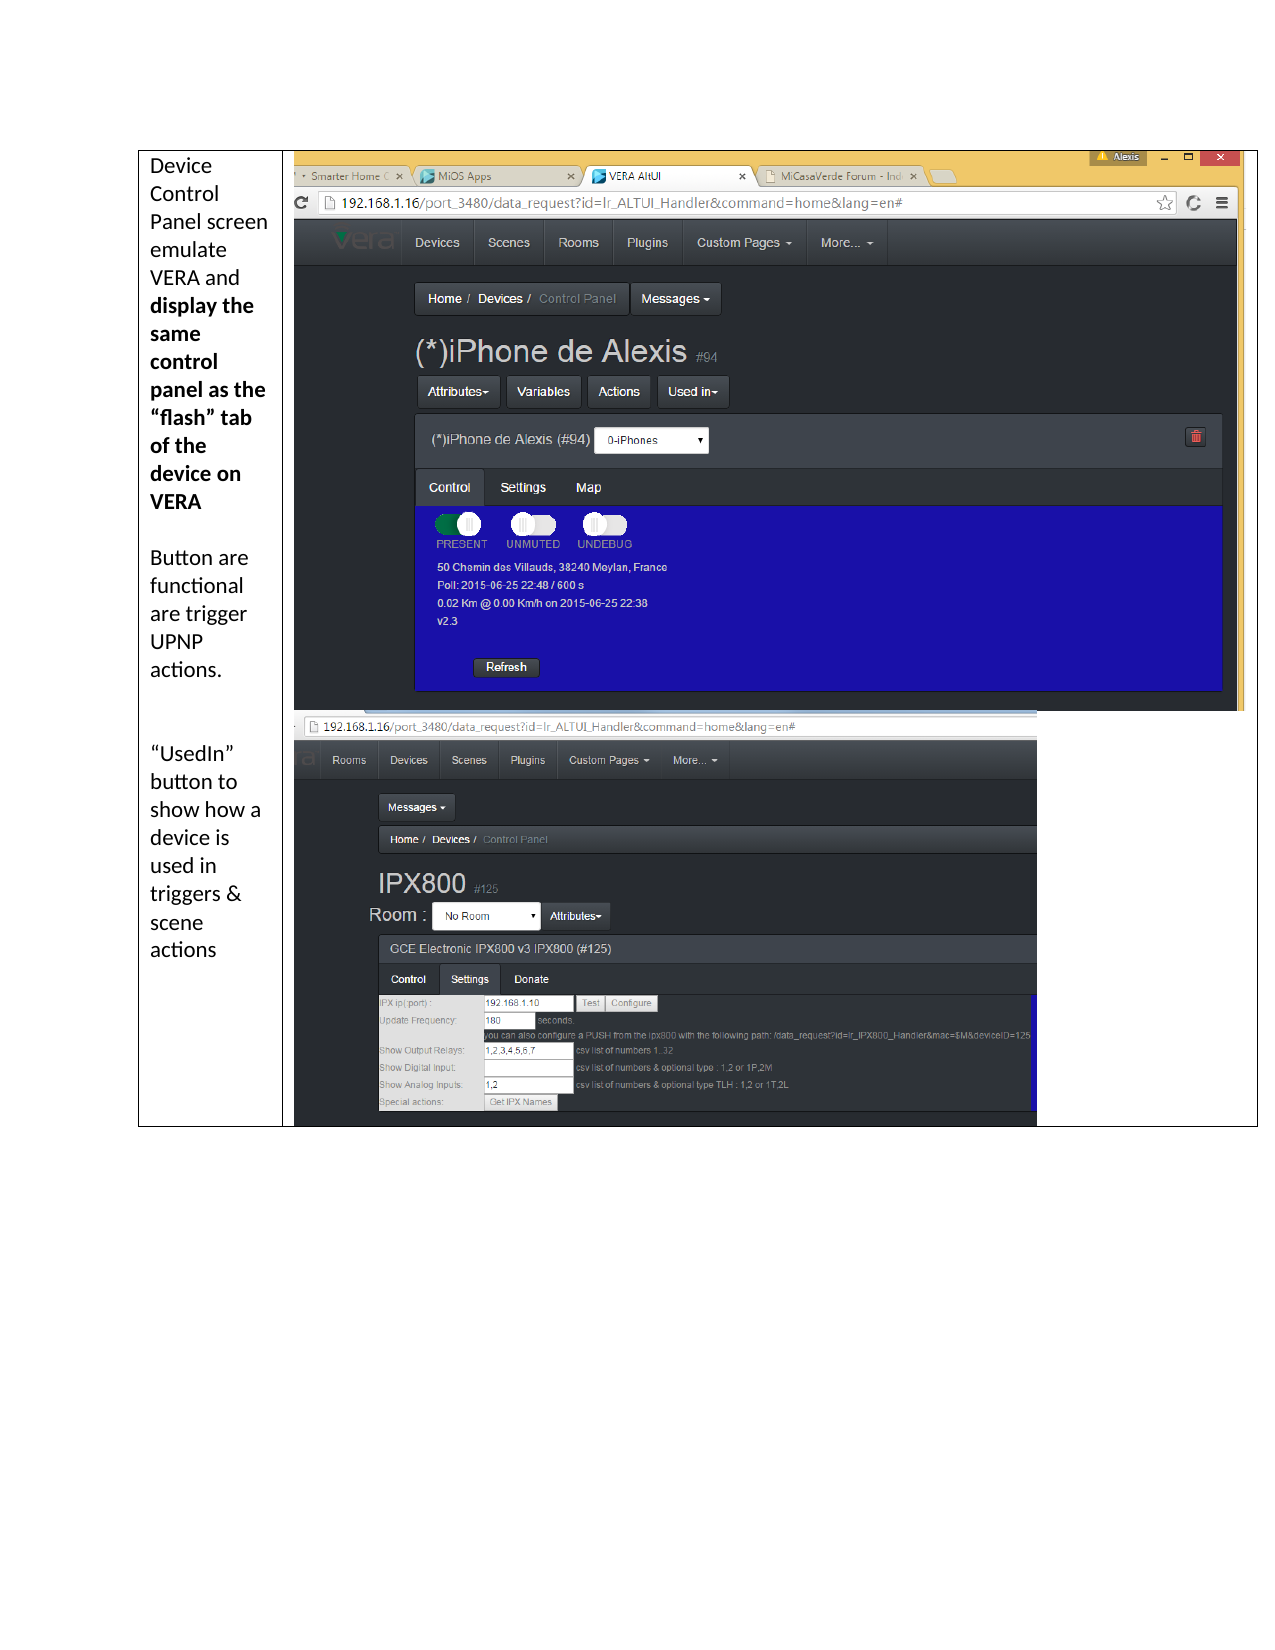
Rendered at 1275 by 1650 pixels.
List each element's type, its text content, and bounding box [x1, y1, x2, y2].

picture [294, 151, 1247, 1126]
table_cell [283, 151, 294, 1126]
table_cell [1037, 151, 1257, 1126]
table_cell Device Control Panel screen emulate VERA and display the same control panel as the “flash” tab of the device on VERA Button are functional are trigger UPNP actions. “UsedIn” button to show how a device is used in triggers & scene actions [139, 151, 282, 1126]
